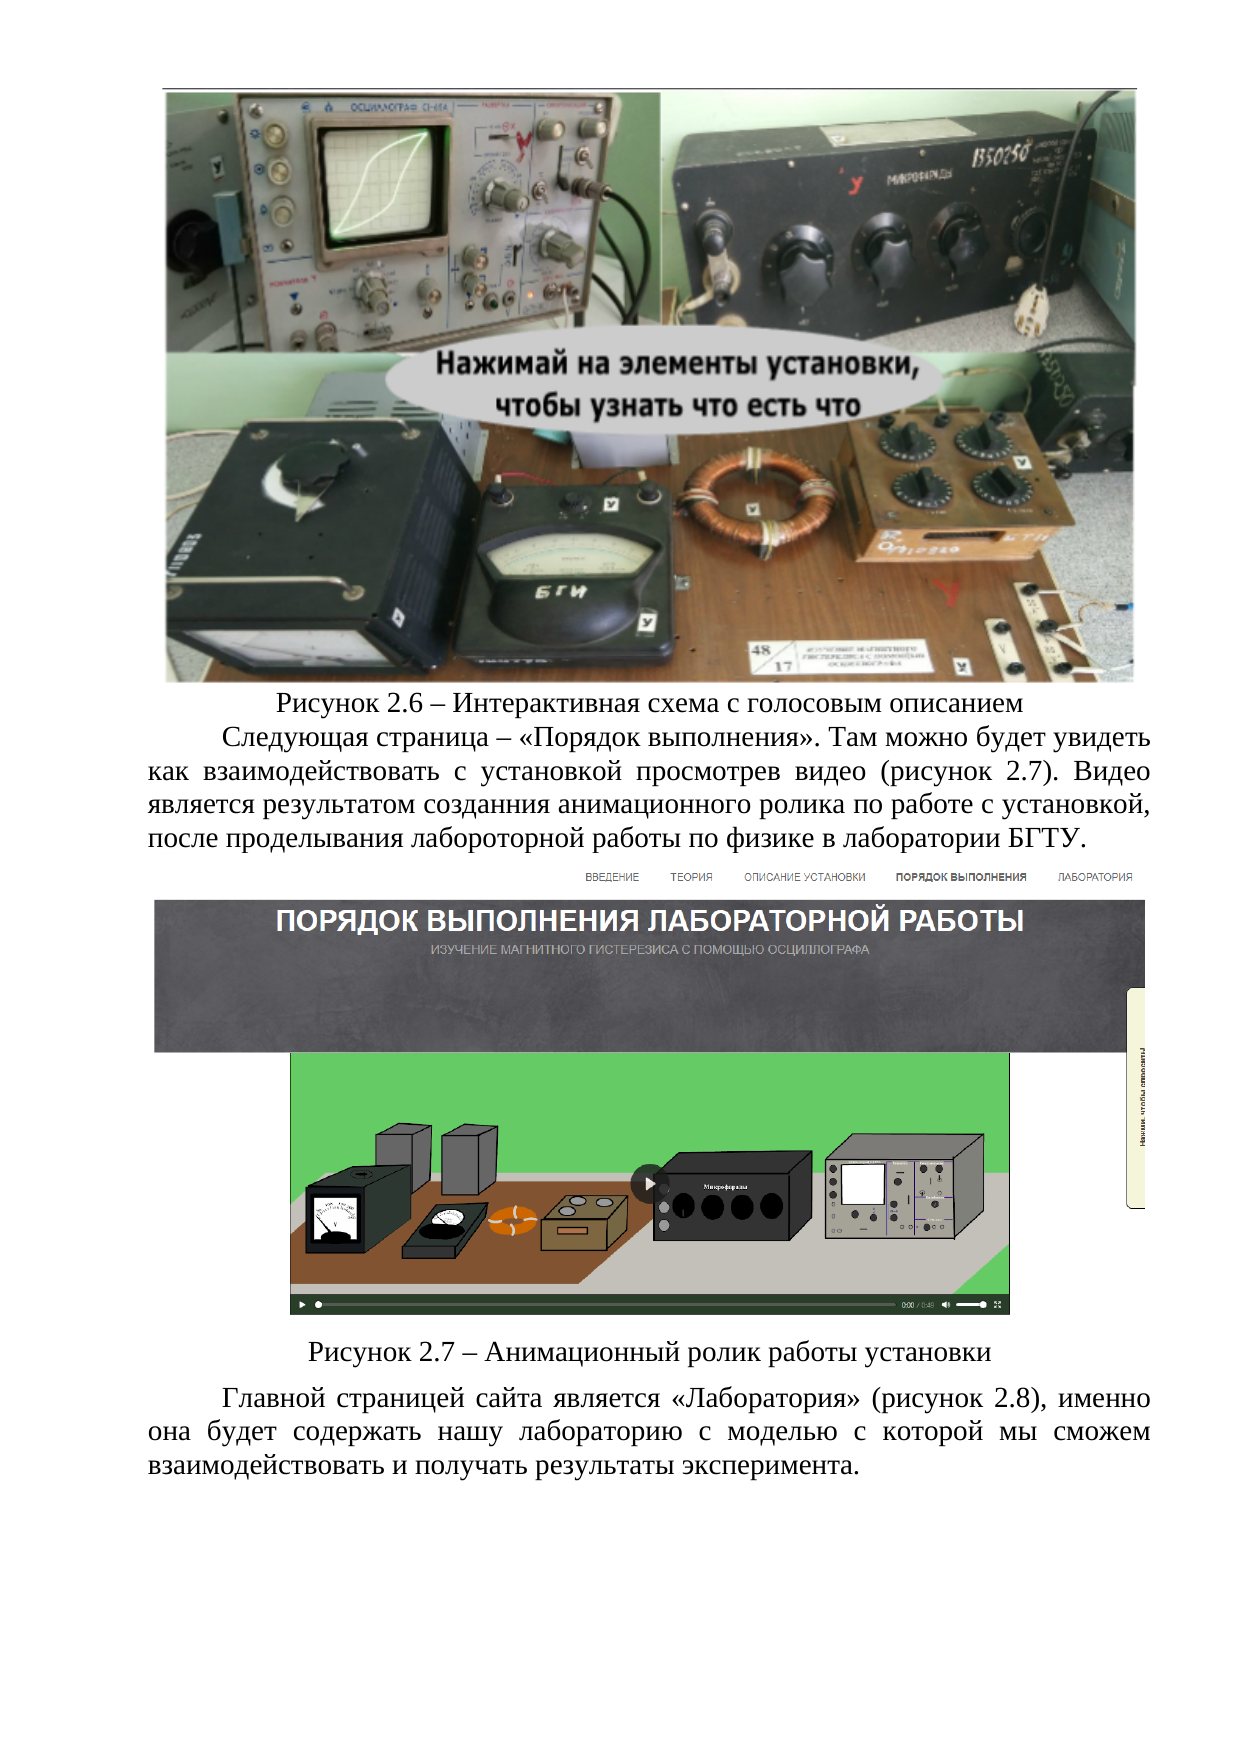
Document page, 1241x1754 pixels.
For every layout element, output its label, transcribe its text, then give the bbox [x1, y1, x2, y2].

text Рисунок 2.6 – Интерактивная схема с голосовым описанием [148, 686, 1152, 719]
text Следующая страница – «Порядок выполнения». Там можно будет увидеть как взаимодействовать с установкой просмотрев видео (рисунок 2.7). Видео является результатом созданния анимационного ролика по работе с установкой, после проделывания лабороторной работы по физике в лаборатории БГТУ. [148, 719, 1152, 853]
picture [162, 88, 1138, 686]
text Главной страницей сайта является «Лаборатория» (рисунок 2.8), именно она будет содержать нашу лабораторию с моделью с которой мы сможем взаимодействовать и получать результаты эксперимента. [148, 1380, 1152, 1481]
picture [154, 853, 1145, 1322]
text Рисунок 2.7 – Анимационный ролик работы установки [148, 1334, 1152, 1367]
